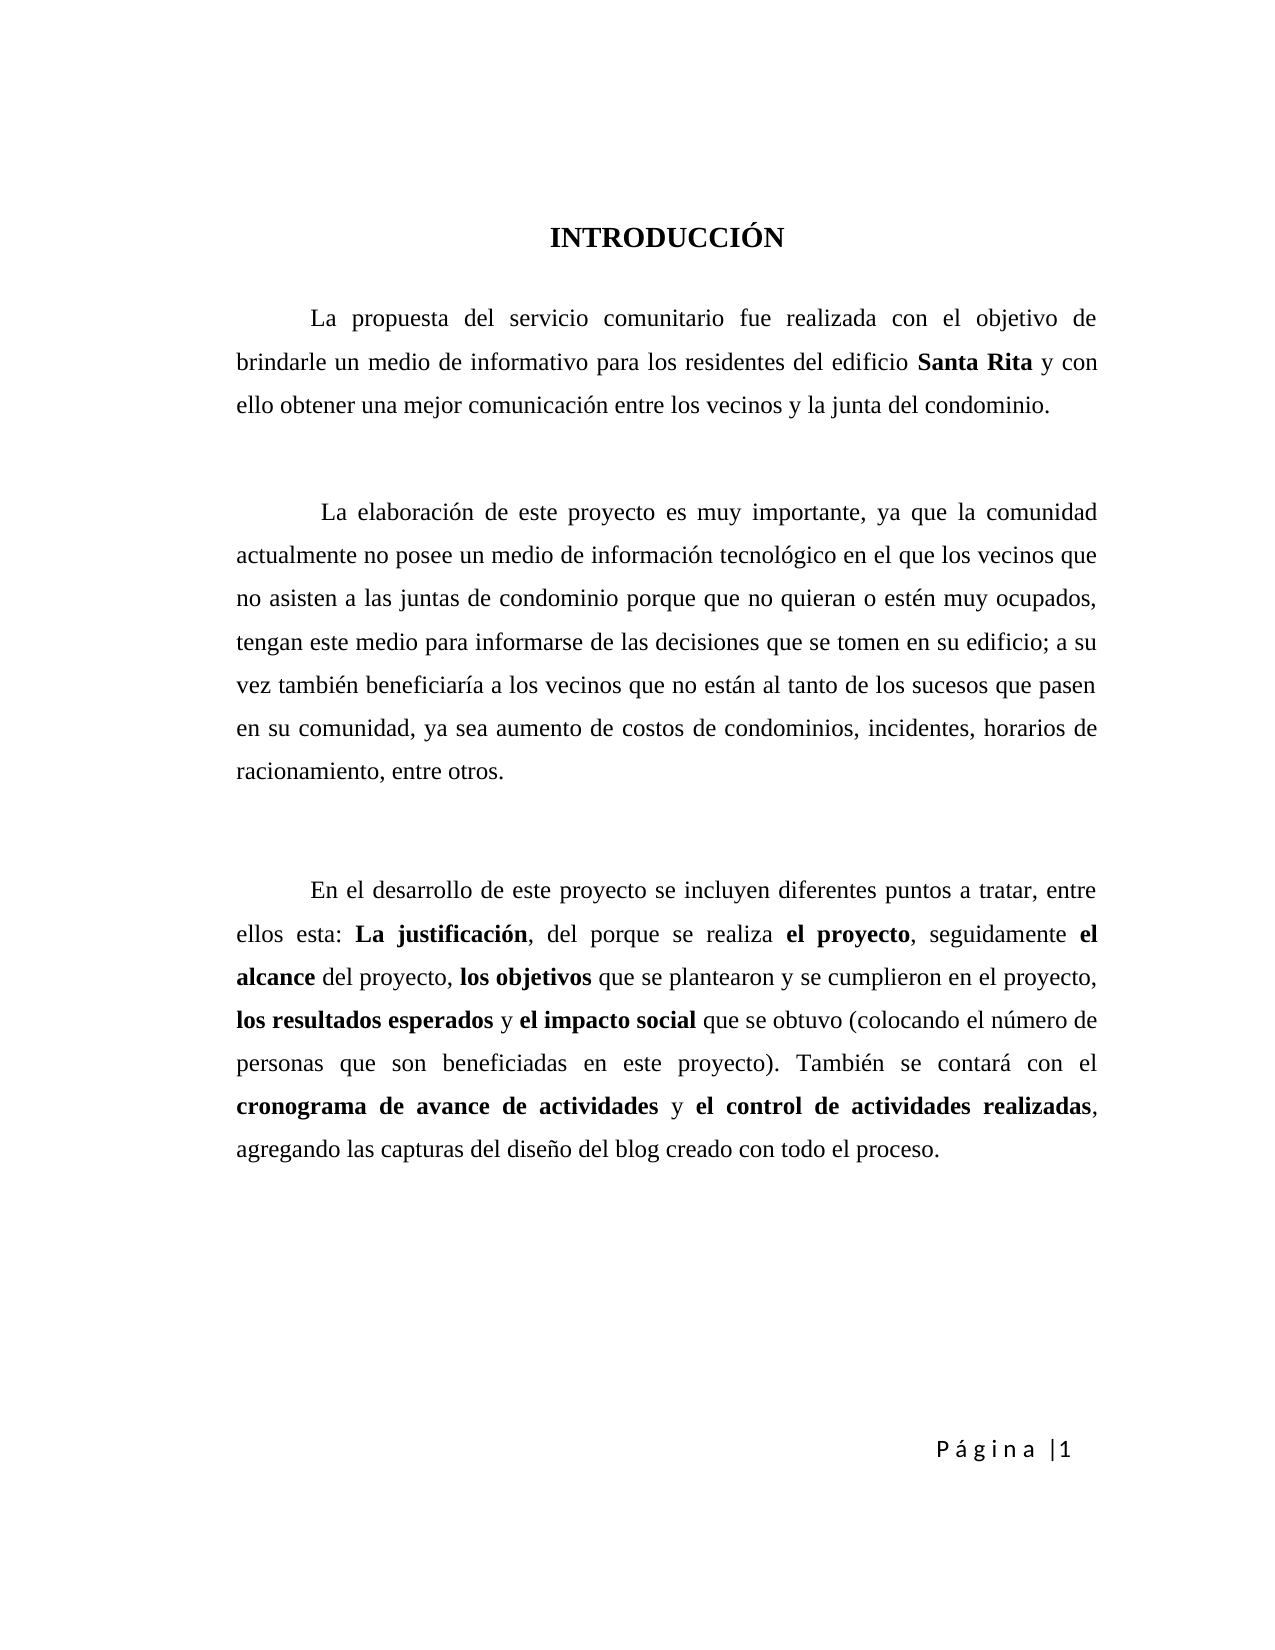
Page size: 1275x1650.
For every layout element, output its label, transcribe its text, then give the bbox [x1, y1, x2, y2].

subtitle INTRODUCCIÓN [236, 220, 1098, 254]
text La elaboración de este proyecto es muy importante, ya que la comunidad actualmente no posee un medio de información tecnológico en el que los vecinos que no asisten a las juntas de condominio porque que no quieran o estén muy ocupados, tengan este medio para informarse de las decisiones que se tomen en su edificio; a su vez también beneficiaría a los vecinos que no están al tanto de los sucesos que pasen en su comunidad, ya sea aumento de costos de condominios, incidentes, horarios de racionamiento, entre otros. [236, 497, 1098, 785]
text En el desarrollo de este proyecto se incluyen diferentes puntos a tratar, entre ellos esta: La justificación, del porque se realiza el proyecto, seguidamente el alcance del proyecto, los objetivos que se plantearon y se cumplieron en el proyecto, los resultados esperados y el impacto social que se obtuvo (colocando el número de personas que son beneficiadas en este proyecto). También se contará con el cronograma de avance de actividades y el control de actividades realizadas, agregando las capturas del diseño del blog creado con todo el proceso. [236, 876, 1098, 1163]
text La propuesta del servicio comunitario fue realizada con el objetivo de brindarle un medio de informativo para los residentes del edificio Santa Rita y con ello obtener una mejor comunicación entre los vecinos y la junta del condominio. [236, 303, 1098, 418]
